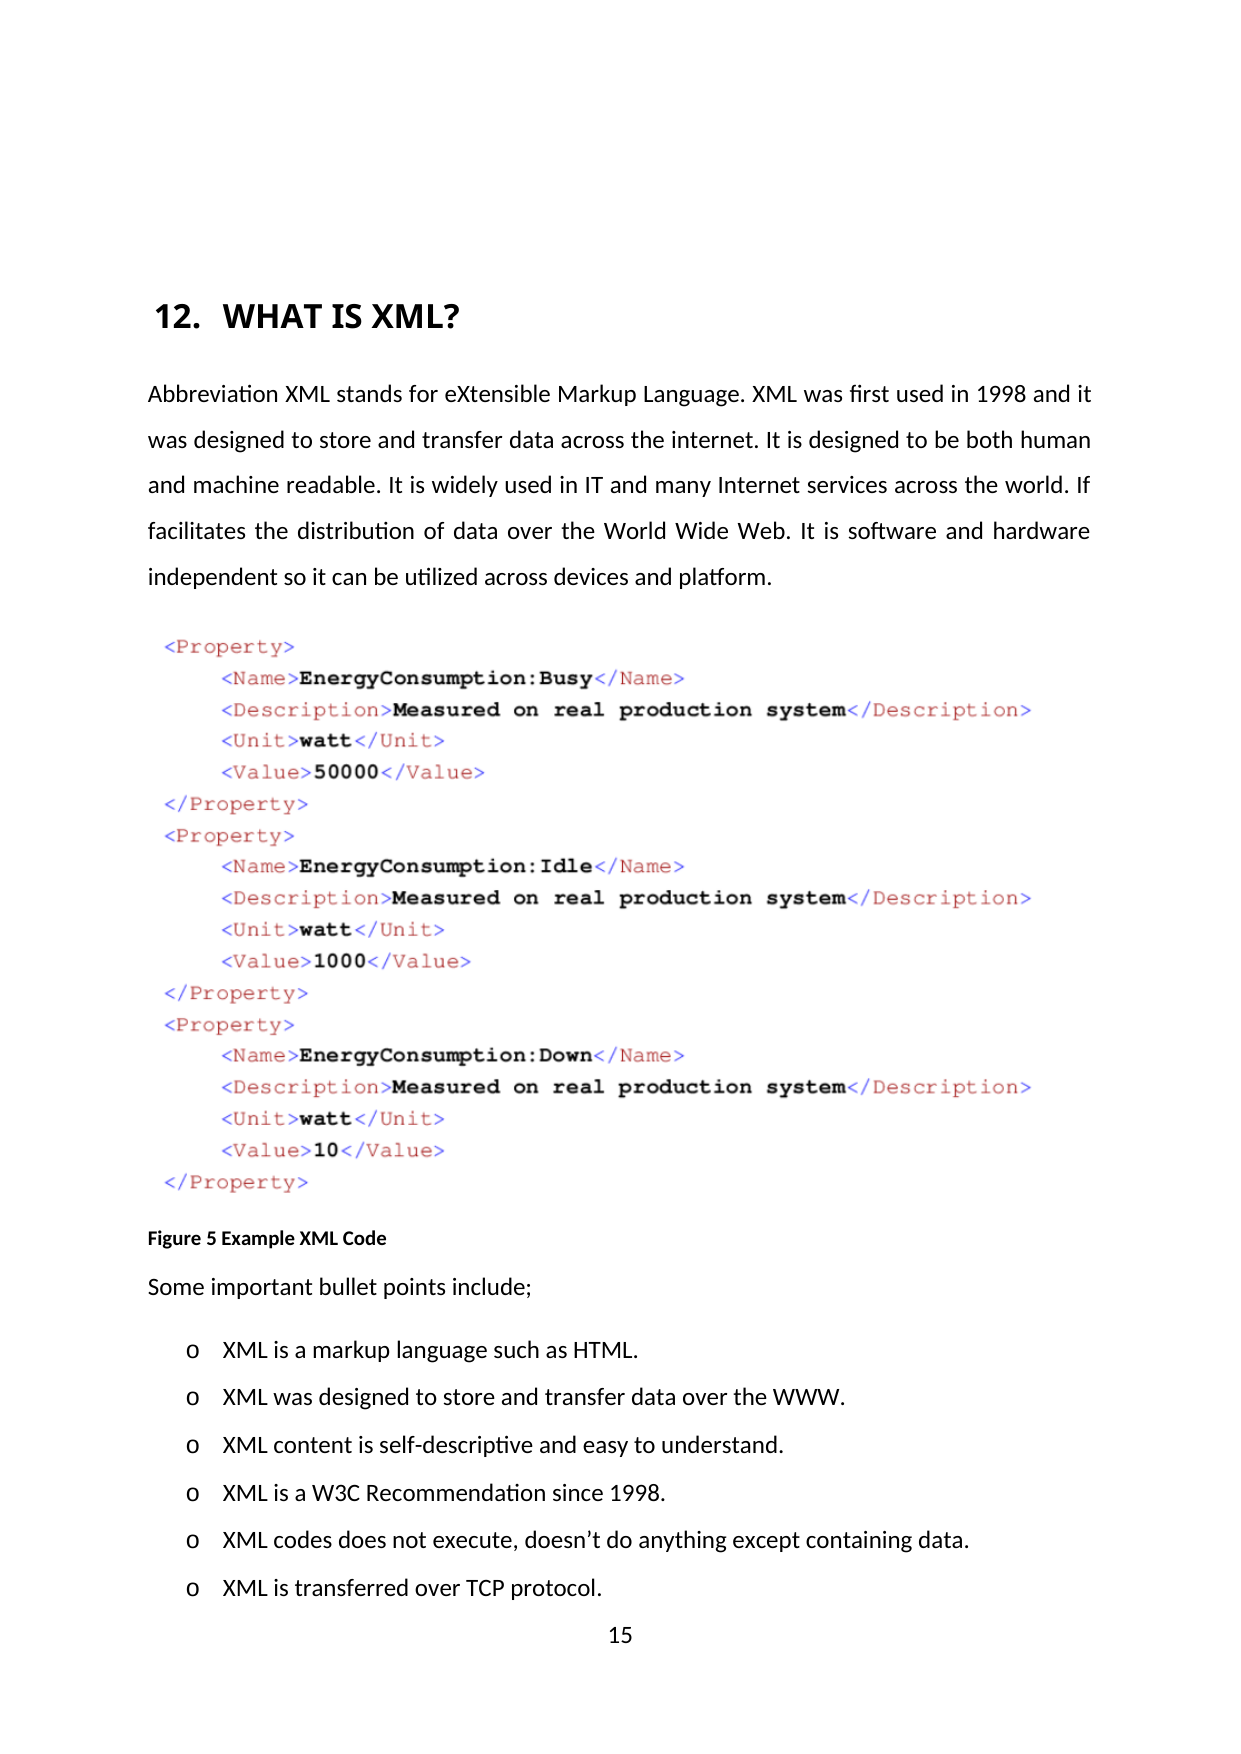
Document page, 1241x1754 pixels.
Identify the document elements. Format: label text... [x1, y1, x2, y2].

list XML was designed to store and transfer data over the WWW. [185, 1381, 1093, 1413]
list XML codes does not execute, doesn’t do anything except containing data. [185, 1524, 1093, 1556]
list XML content is self-descriptive and easy to understand. [185, 1429, 1093, 1461]
picture [147, 623, 1084, 1194]
list XML is transferred over TCP protocol. [185, 1572, 1093, 1604]
list XML is a W3C Recommendation since 1998. [185, 1477, 1093, 1508]
list XML is a markup language such as HTML. [185, 1334, 1093, 1366]
text Abbreviation XML stands for eXtensible Markup Language. XML was first used in 1998 and it was designed to store and transfer data across the internet. It is designed to be both human and machine readable. It is widely used in IT and many Internet services across the world. If facilitates the distribution of data over the World Wide Web. It is software and hardware independent so it can be utilized across devices and platform. [148, 378, 1093, 591]
subtitle WHAT IS XML? [153, 293, 1093, 339]
text Some important bullet points include; [148, 1271, 1093, 1302]
text Figure 5 Example XML Code [148, 1225, 1093, 1251]
